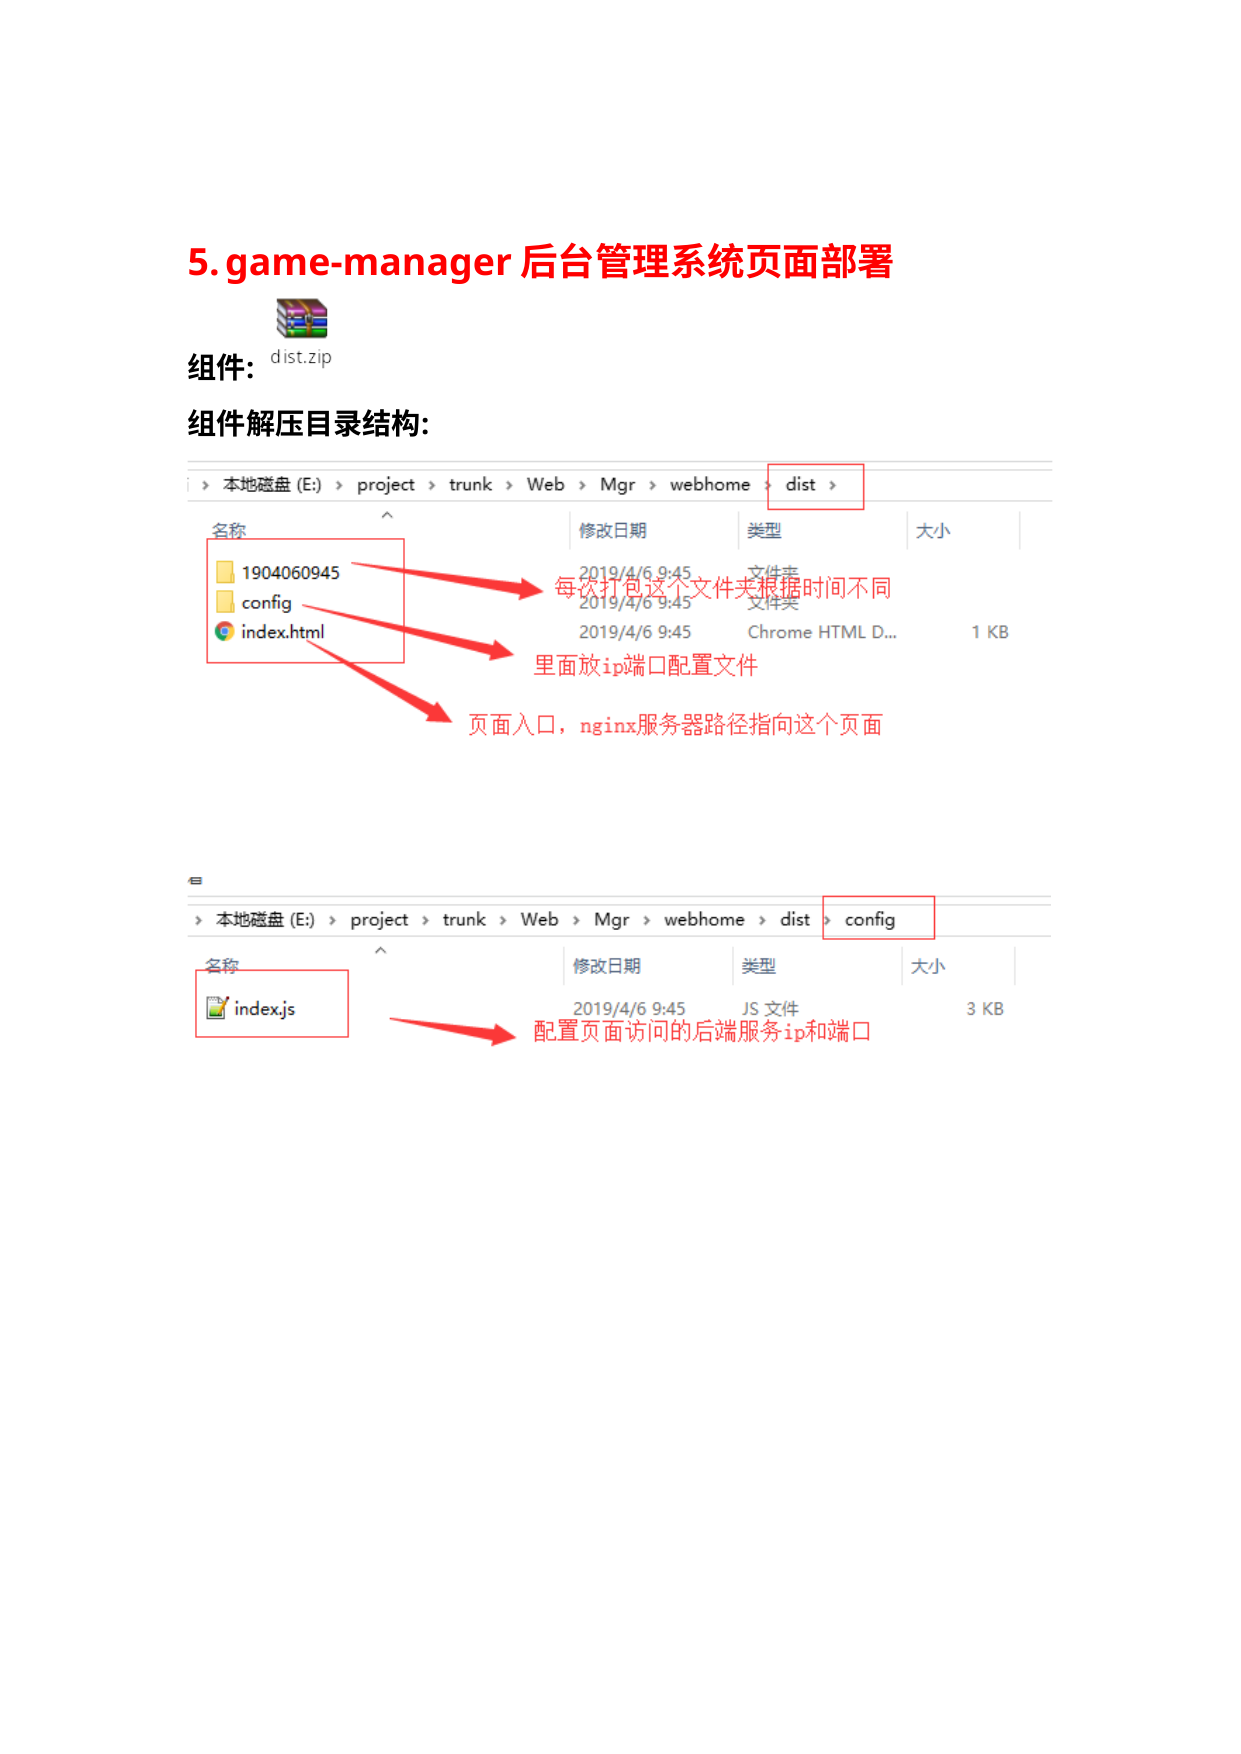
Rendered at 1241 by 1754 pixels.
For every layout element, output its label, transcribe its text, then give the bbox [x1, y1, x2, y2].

picture [187, 454, 1053, 848]
text 组件: [187, 292, 1053, 389]
picture [187, 877, 1051, 1187]
text 组件解压目录结构: [187, 389, 1053, 454]
list game-manager后台管理系统页面部署 [187, 227, 1053, 292]
